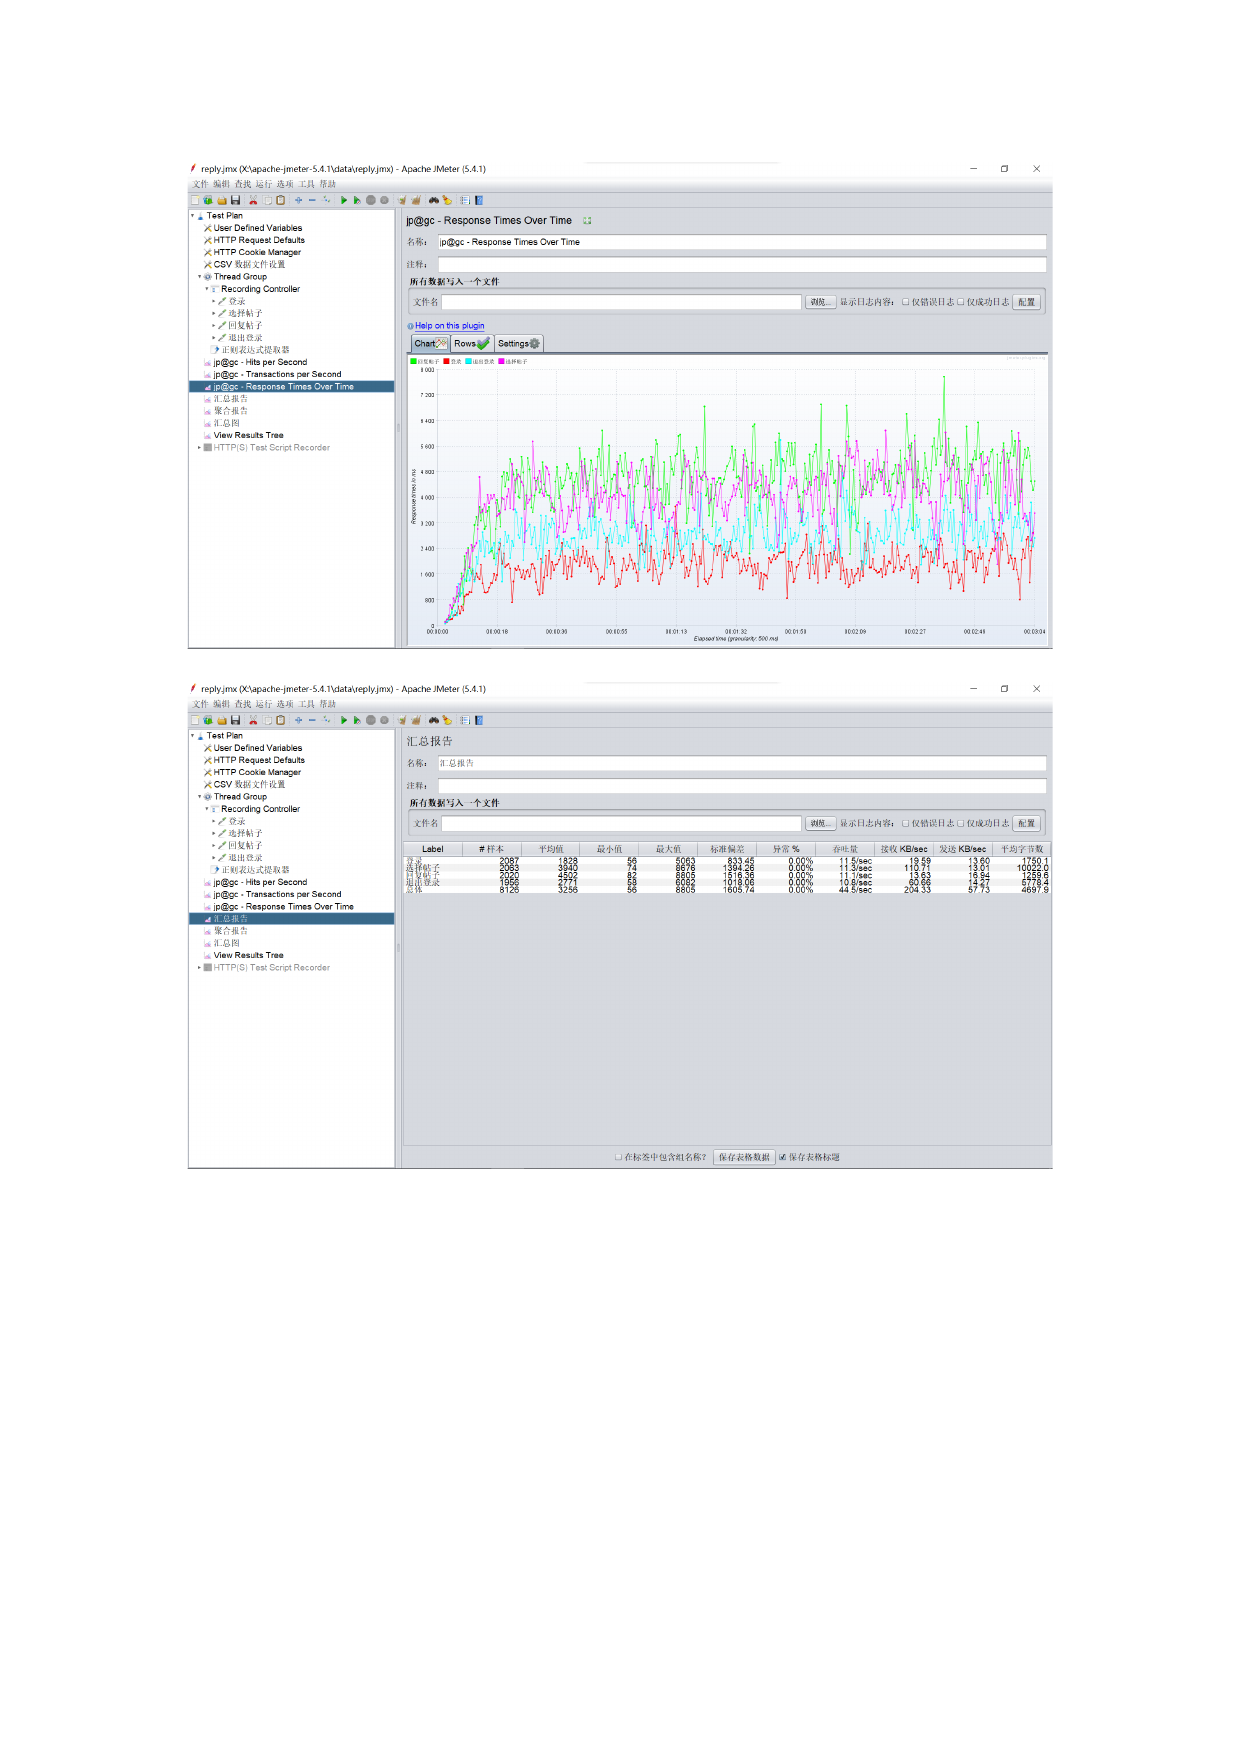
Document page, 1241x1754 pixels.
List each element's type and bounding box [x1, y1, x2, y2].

picture [187, 682, 1053, 1169]
picture [187, 162, 1053, 649]
